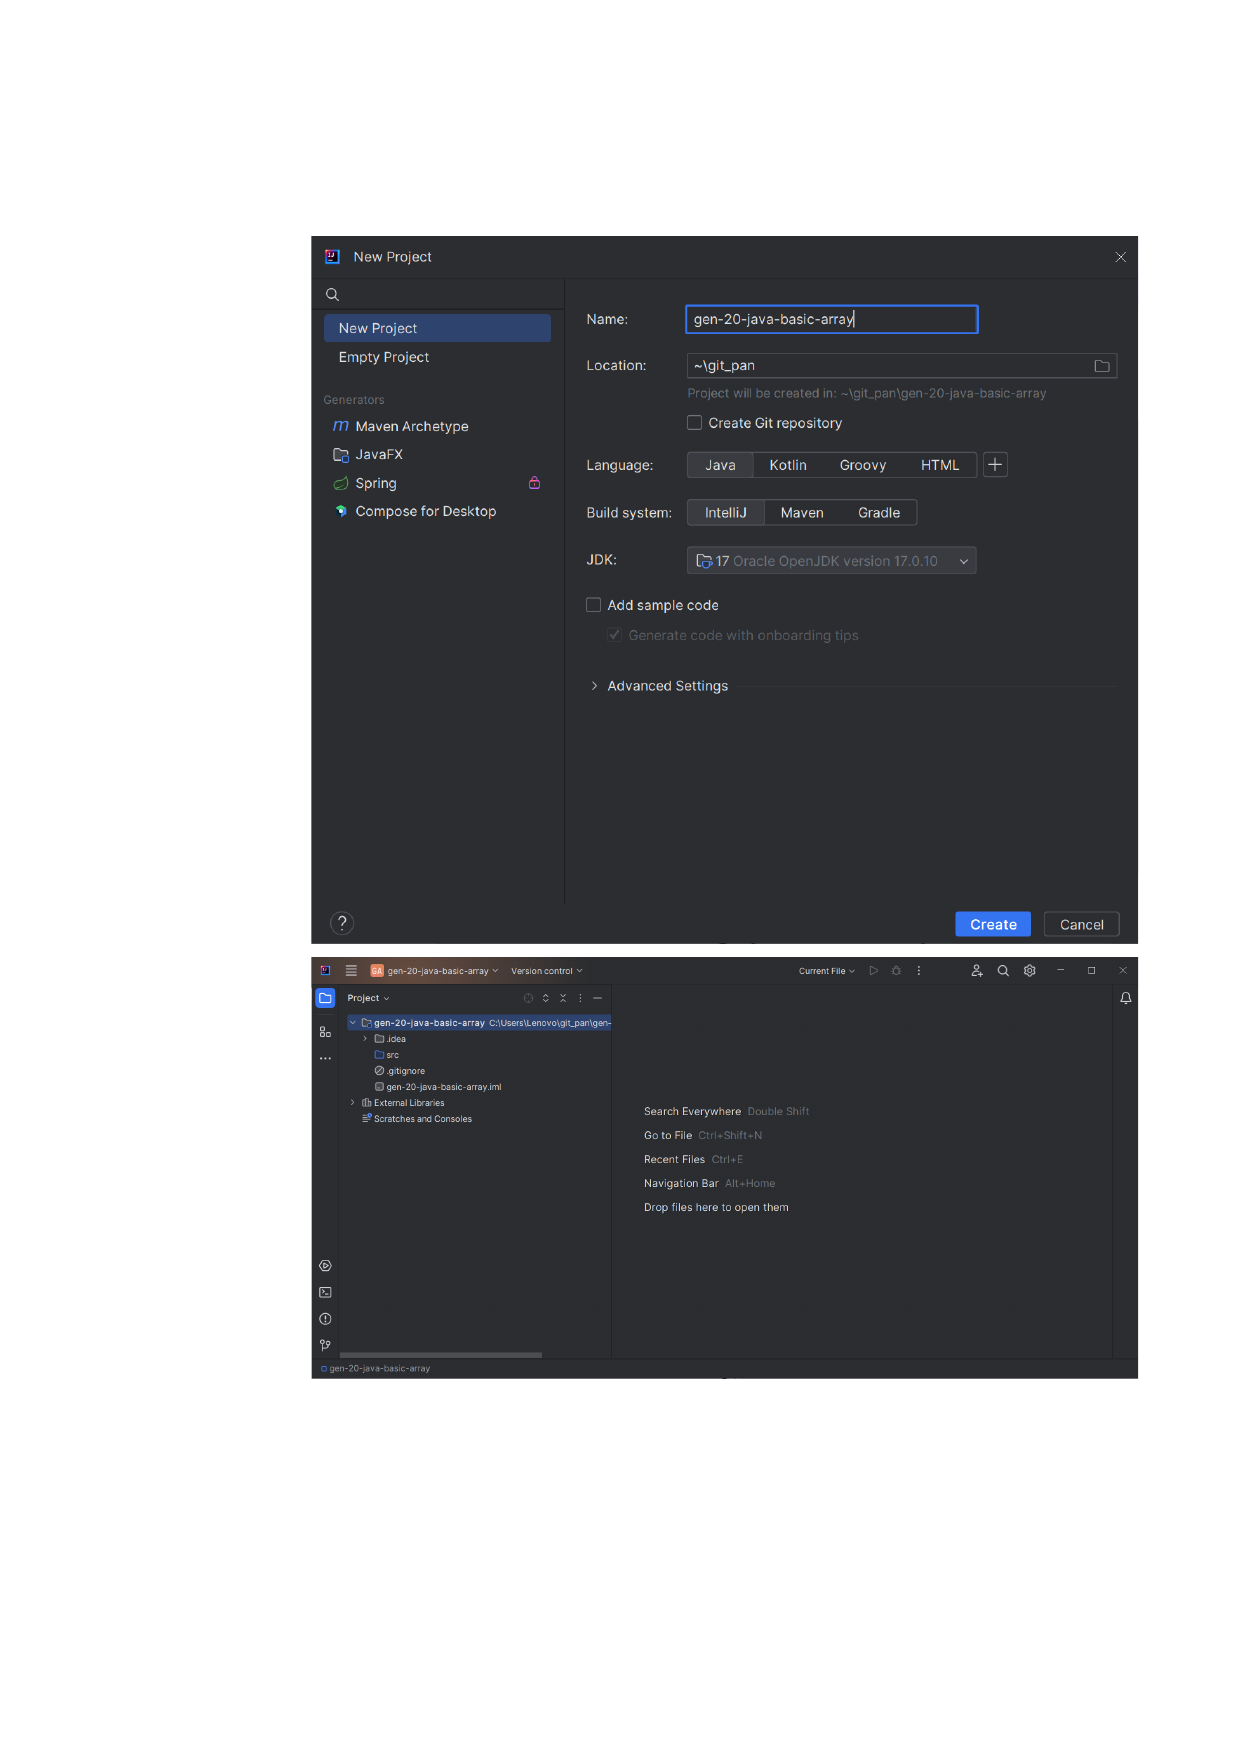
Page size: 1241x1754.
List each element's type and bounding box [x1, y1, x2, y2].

picture [311, 957, 1139, 1379]
picture [311, 236, 1139, 944]
